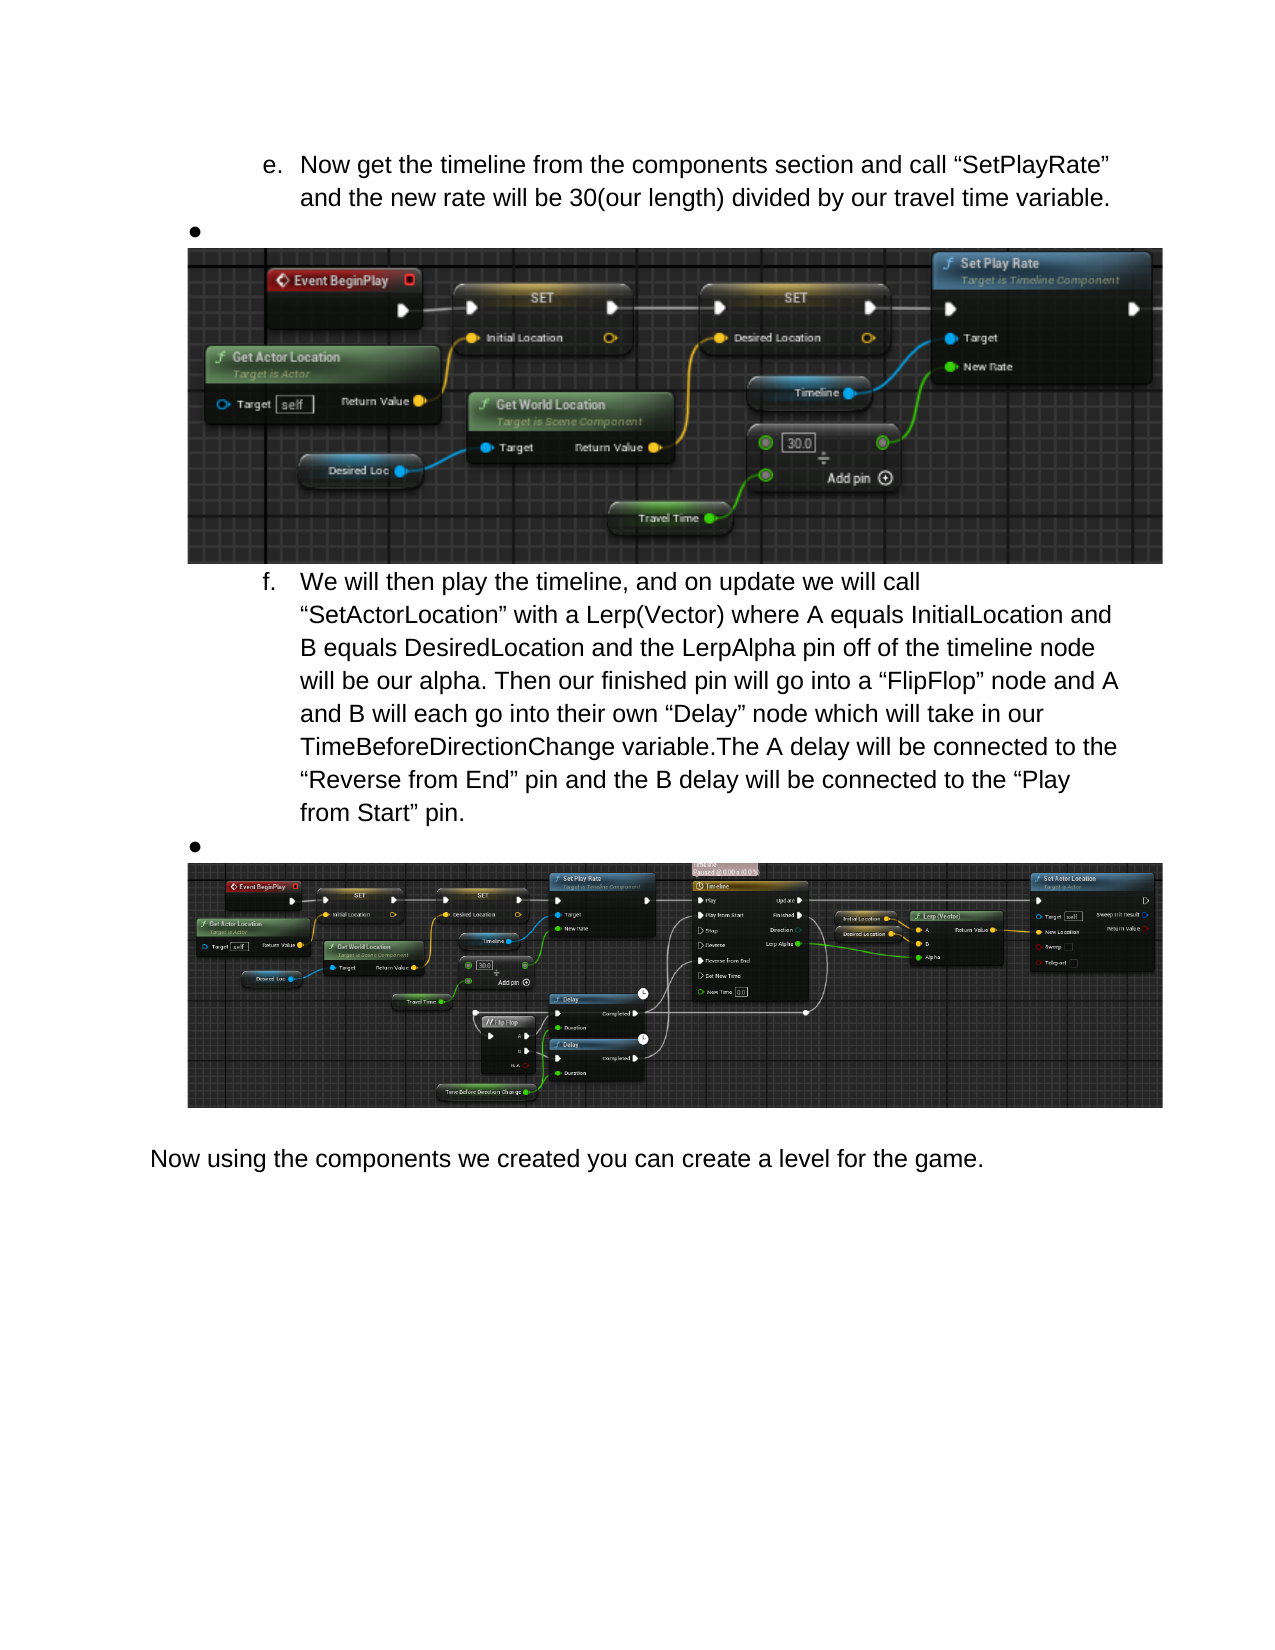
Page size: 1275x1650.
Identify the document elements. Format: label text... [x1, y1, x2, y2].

list We will then play the timeline, and on update we will call “SetActorLocation” with a Lerp(Vector) where A equals InitialLocation and B equals DesiredLocation and the LerpAlpha pin off of the timeline node will be our alpha. Then our finished pin will go into a “FlipFlop” node and A and B will each go into their own “Delay” node which will take in our TimeBeforeDirectionChange variable.The A delay will be connected to the “Reverse from End” pin and the B delay will be connected to the “Play from Start” pin. [262, 567, 1125, 827]
picture [187, 863, 1163, 1108]
picture [187, 248, 1163, 564]
list Now get the timeline from the components section and call “SetPlayRate” and the new rate will be 30(our length) divided by our travel time variable. [262, 150, 1125, 212]
text Now using the components we created you can create a level for the game. [150, 1144, 1125, 1173]
